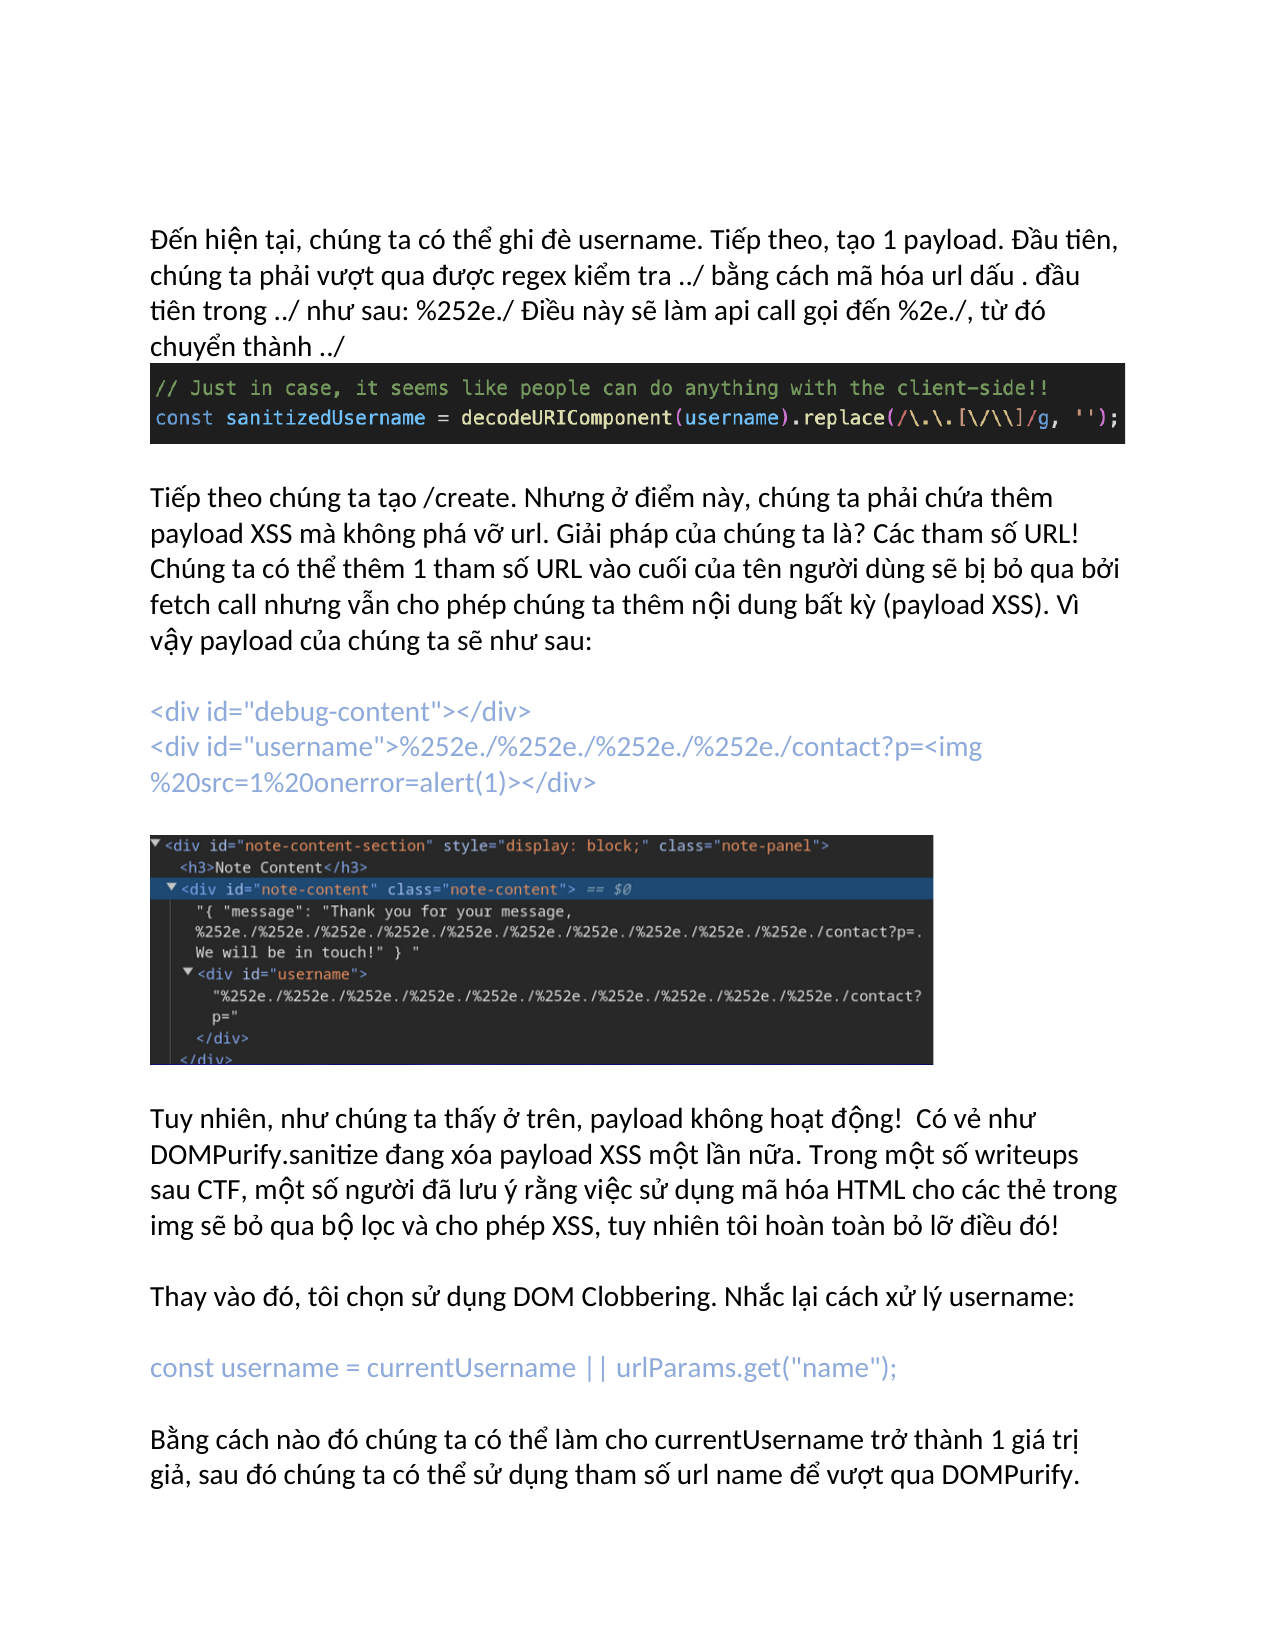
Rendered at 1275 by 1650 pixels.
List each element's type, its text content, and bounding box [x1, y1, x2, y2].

text Tiếp theo chúng ta tạo /create. Nhưng ở điểm này, chúng ta phải chứa thêm payload XSS mà không phá vỡ url. Giải pháp của chúng ta là? Các tham số URL! Chúng ta có thể thêm 1 tham số URL vào cuối của tên người dùng sẽ bị bỏ qua bởi fetch call nhưng vẫn cho phép chúng ta thêm nội dung bất kỳ (payload XSS). Vì vậy payload của chúng ta sẽ như sau: [150, 479, 1125, 657]
picture [150, 363, 1125, 444]
text Đến hiện tại, chúng ta có thể ghi đè username. Tiếp theo, tạo 1 payload. Đầu tiên, chúng ta phải vượt qua được regex kiểm tra ../ bằng cách mã hóa url dấu . đầu tiên trong ../ như sau: %252e./ Điều này sẽ làm api call gọi đến %2e./, từ đó chuyển thành ../ [150, 221, 1125, 363]
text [150, 1421, 1125, 1492]
text const username = currentUsername || urlParams.get("name"); [150, 1349, 1125, 1385]
text Thay vào đó, tôi chọn sử dụng DOM Clobbering. Nhắc lại cách xử lý username: [150, 1278, 1125, 1314]
text Tuy nhiên, như chúng ta thấy ở trên, payload không hoạt động! Có vẻ như DOMPurify.sanitize đang xóa payload XSS một lần nữa. Trong một số writeups sau CTF, một số người đã lưu ý rằng việc sử dụng mã hóa HTML cho các thẻ trong img sẽ bỏ qua bộ lọc và cho phép XSS, tuy nhiên tôi hoàn toàn bỏ lỡ điều đó! [150, 1100, 1125, 1243]
text <div id="username">%252e./%252e./%252e./%252e./contact?p=<img%20src=1%20onerror=alert(1)></div> [150, 728, 1125, 800]
text <div id="debug-content"></div> [150, 693, 1125, 728]
picture [150, 835, 934, 1065]
